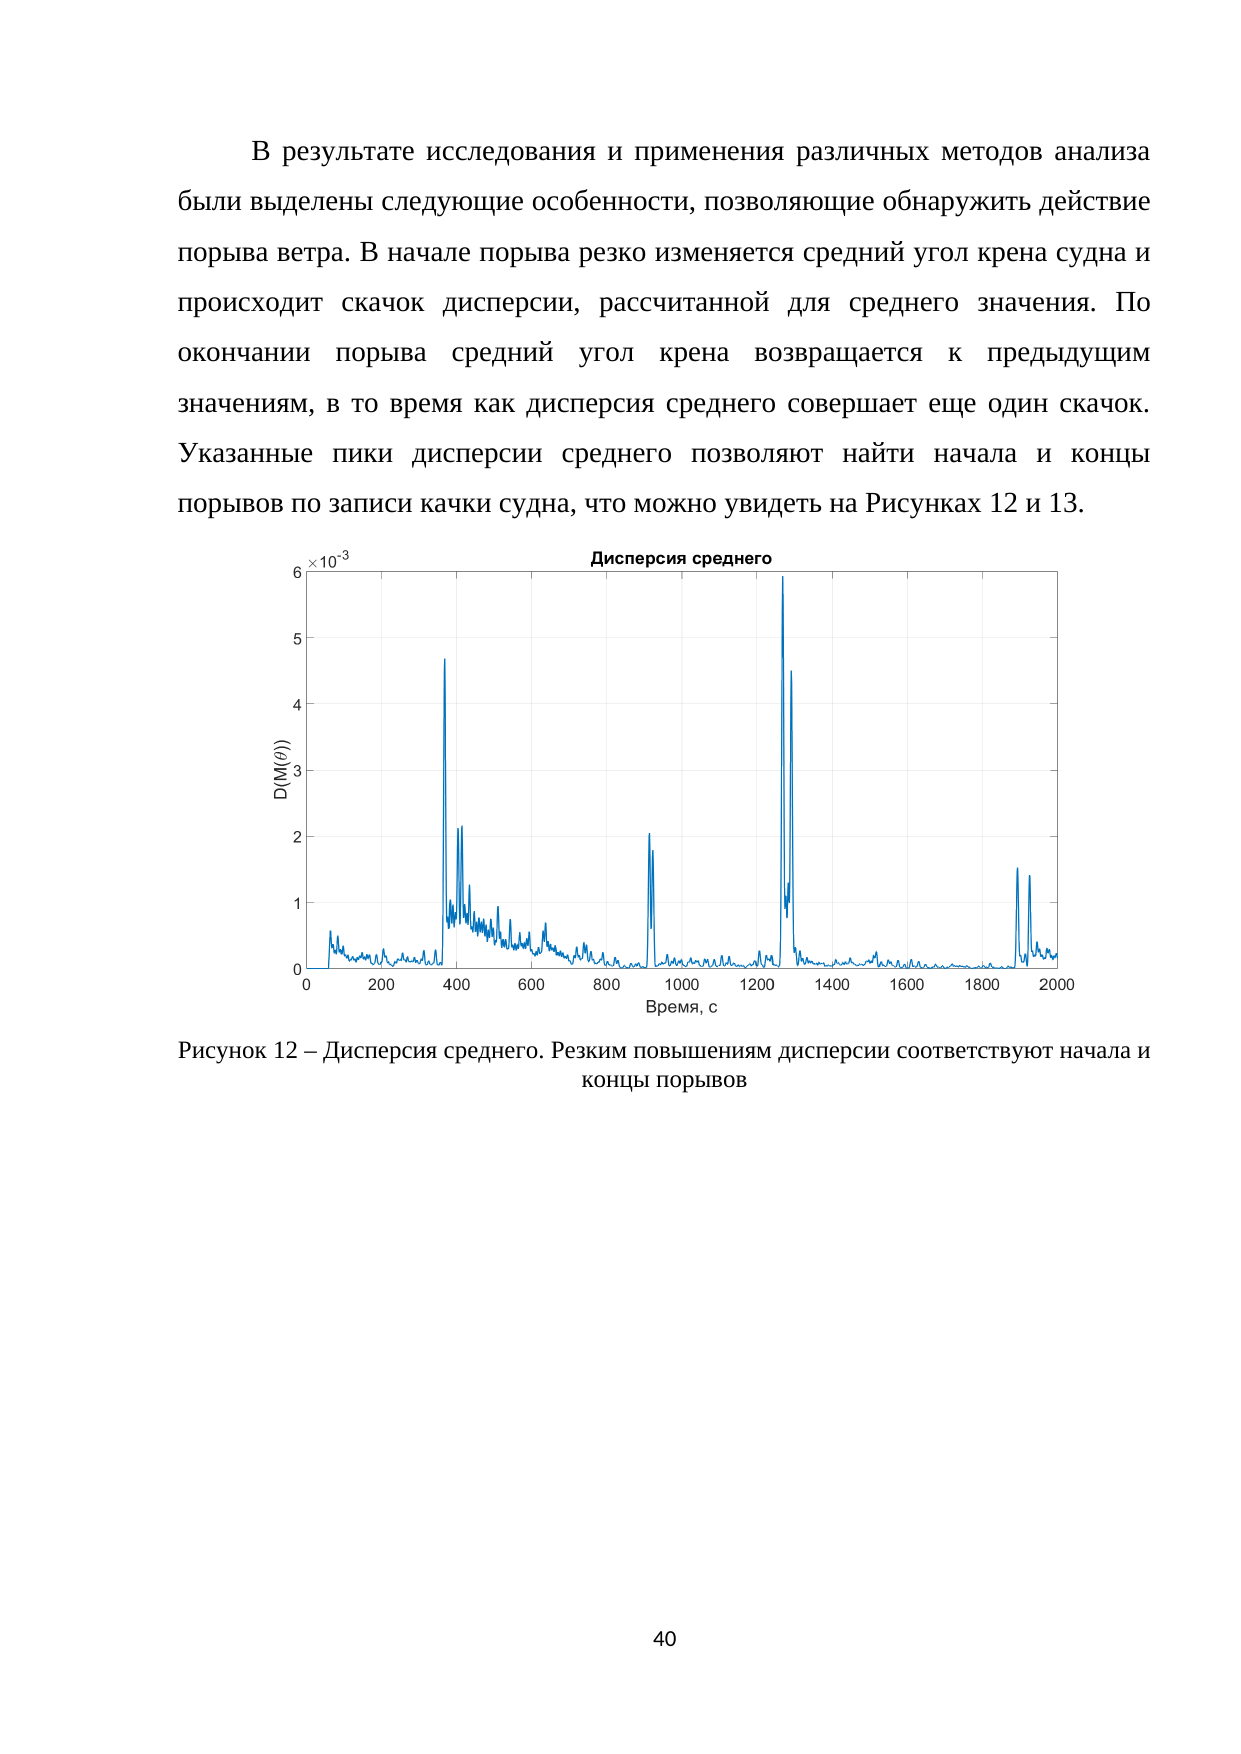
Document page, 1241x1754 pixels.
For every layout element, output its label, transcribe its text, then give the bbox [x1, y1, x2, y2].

text В результате исследования и применения различных методов анализа были выделены следующие особенности, позволяющие обнаружить действие порыва ветра. В начале порыва резко изменяется средний угол крена судна и происходит скачок дисперсии, рассчитанной для среднего значения. По окончании порыва средний угол крена возвращается к предыдущим значениям, в то время как дисперсия среднего совершает еще один скачок. Указанные пики дисперсии среднего позволяют найти начала и концы порывов по записи качки судна, что можно увидеть на Рисунках 12 и 13. [177, 133, 1152, 519]
text Рисунок 12 – Дисперсия среднего. Резким повышениям дисперсии соответствуют начала и концы порывов [177, 1036, 1152, 1093]
picture [180, 535, 1149, 1022]
